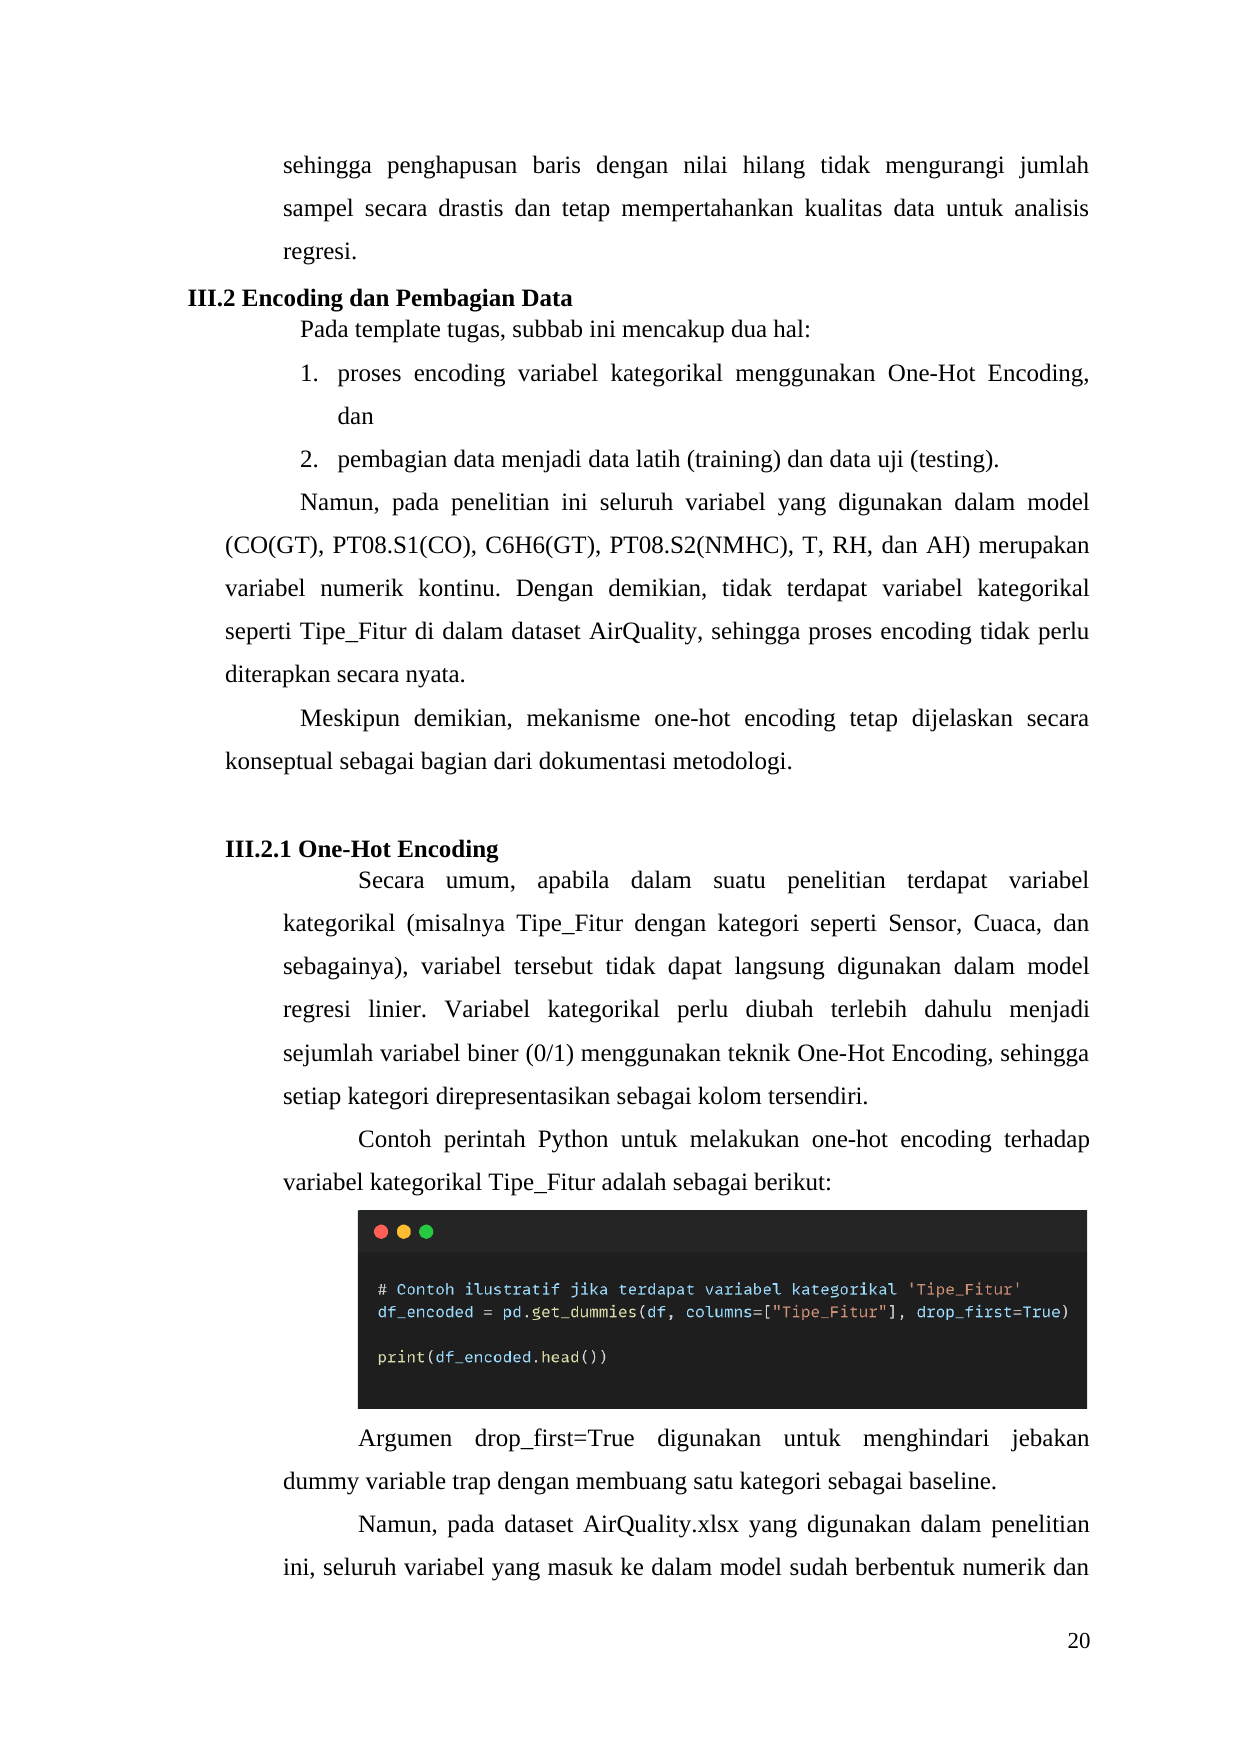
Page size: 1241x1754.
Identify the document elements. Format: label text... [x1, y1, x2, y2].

list pembagian data menjadi data latih (training) dan data uji (testing). [300, 444, 1090, 473]
text Namun, pada penelitian ini seluruh variabel yang digunakan dalam model (CO(GT), PT08.S1(CO), C6H6(GT), PT08.S2(NMHC), T, RH, dan AH) merupakan variabel numerik kontinu. Dengan demikian, tidak terdapat variabel kategorikal seperti Tipe_Fitur di dalam dataset AirQuality, sehingga proses encoding tidak perlu diterapkan secara nyata. [225, 487, 1090, 688]
subtitle One-Hot Encoding [225, 834, 1090, 863]
text Contoh perintah Python untuk melakukan one-hot encoding terhadap variabel kategorikal Tipe_Fitur adalah sebagai berikut: [283, 1124, 1090, 1196]
list proses encoding variabel kategorikal menggunakan One-Hot Encoding, dan [300, 358, 1090, 429]
text Secara umum, apabila dalam suatu penelitian terdapat variabel kategorikal (misalnya Tipe_Fitur dengan kategori seperti Sensor, Cuaca, dan sebagainya), variabel tersebut tidak dapat langsung digunakan dalam model regresi linier. Variabel kategorikal perlu diubah terlebih dahulu menjadi sejumlah variabel biner (0/1) menggunakan teknik One-Hot Encoding, sehingga setiap kategori direpresentasikan sebagai kolom tersendiri. [283, 865, 1090, 1109]
text Pada template tugas, subbab ini mencakup dua hal: [225, 314, 1090, 343]
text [283, 150, 1090, 265]
subtitle Encoding dan Pembagian Data [187, 283, 1090, 312]
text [283, 1509, 1090, 1581]
picture [357, 1210, 1088, 1409]
text Argumen drop_first=True digunakan untuk menghindari jebakan dummy variable trap dengan membuang satu kategori sebagai baseline. [283, 1423, 1090, 1495]
text Meskipun demikian, mekanisme one-hot encoding tetap dijelaskan secara konseptual sebagai bagian dari dokumentasi metodologi. [225, 703, 1090, 774]
